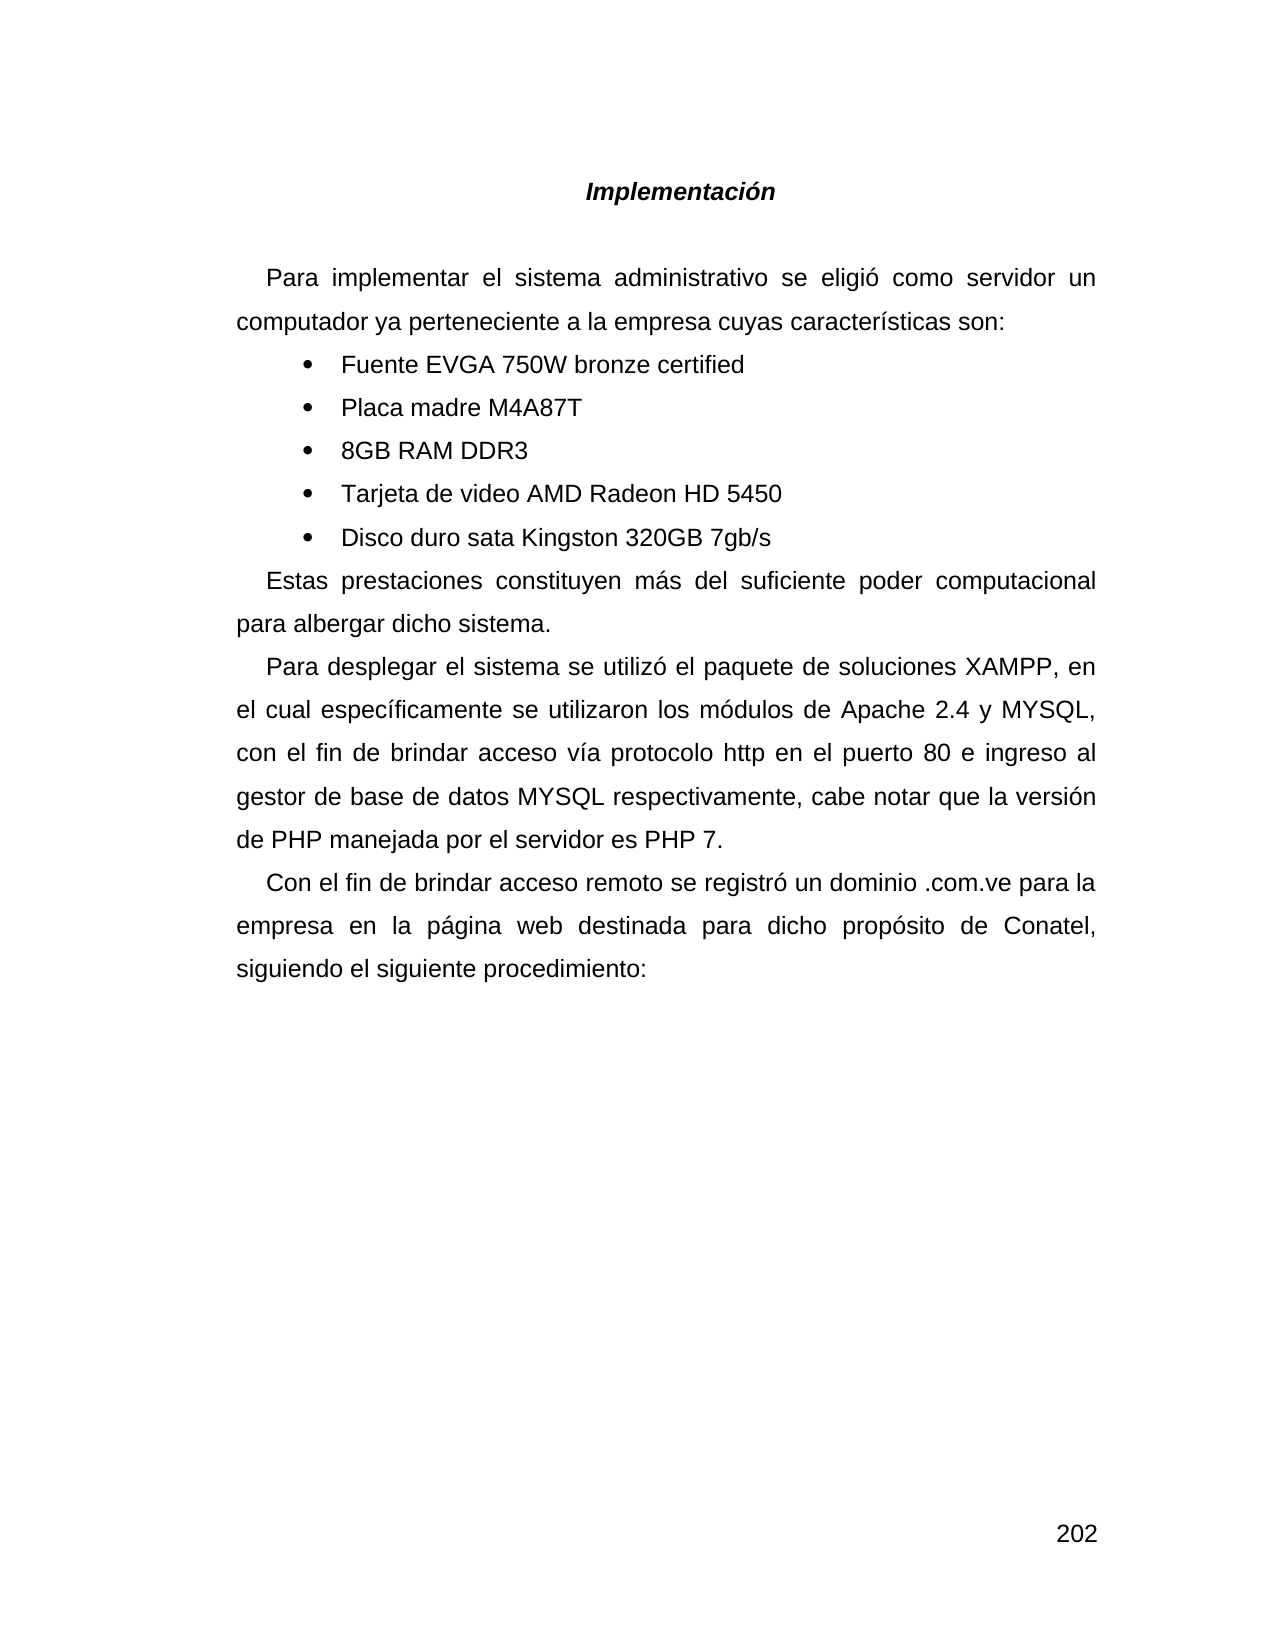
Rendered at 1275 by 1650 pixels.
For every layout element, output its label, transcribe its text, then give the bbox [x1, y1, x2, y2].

text Con el fin de brindar acceso remoto se registró un dominio .com.ve para la empresa en la página web destinada para dicho propósito de Conatel, siguiendo el siguiente procedimiento: [236, 868, 1098, 983]
text Estas prestaciones constituyen más del suficiente poder computacional para albergar dicho sistema. [236, 566, 1098, 638]
list Disco duro sata Kingston 320GB 7gb/s [303, 523, 1098, 551]
text Para implementar el sistema administrativo se eligió como servidor un computador ya perteneciente a la empresa cuyas características son: [236, 263, 1098, 335]
text Implementación [236, 177, 1098, 206]
list Tarjeta de video AMD Radeon HD 5450 [303, 479, 1098, 508]
list Placa madre M4A87T [303, 393, 1098, 422]
list 8GB RAM DDR3 [303, 436, 1098, 465]
list Fuente EVGA 750W bronze certified [303, 350, 1098, 378]
text Para desplegar el sistema se utilizó el paquete de soluciones XAMPP, en el cual específicamente se utilizaron los módulos de Apache 2.4 y MYSQL, con el fin de brindar acceso vía protocolo http en el puerto 80 e ingreso al gestor de base de datos MYSQL respectivamente, cabe notar que la versión de PHP manejada por el servidor es PHP 7. [236, 652, 1098, 853]
